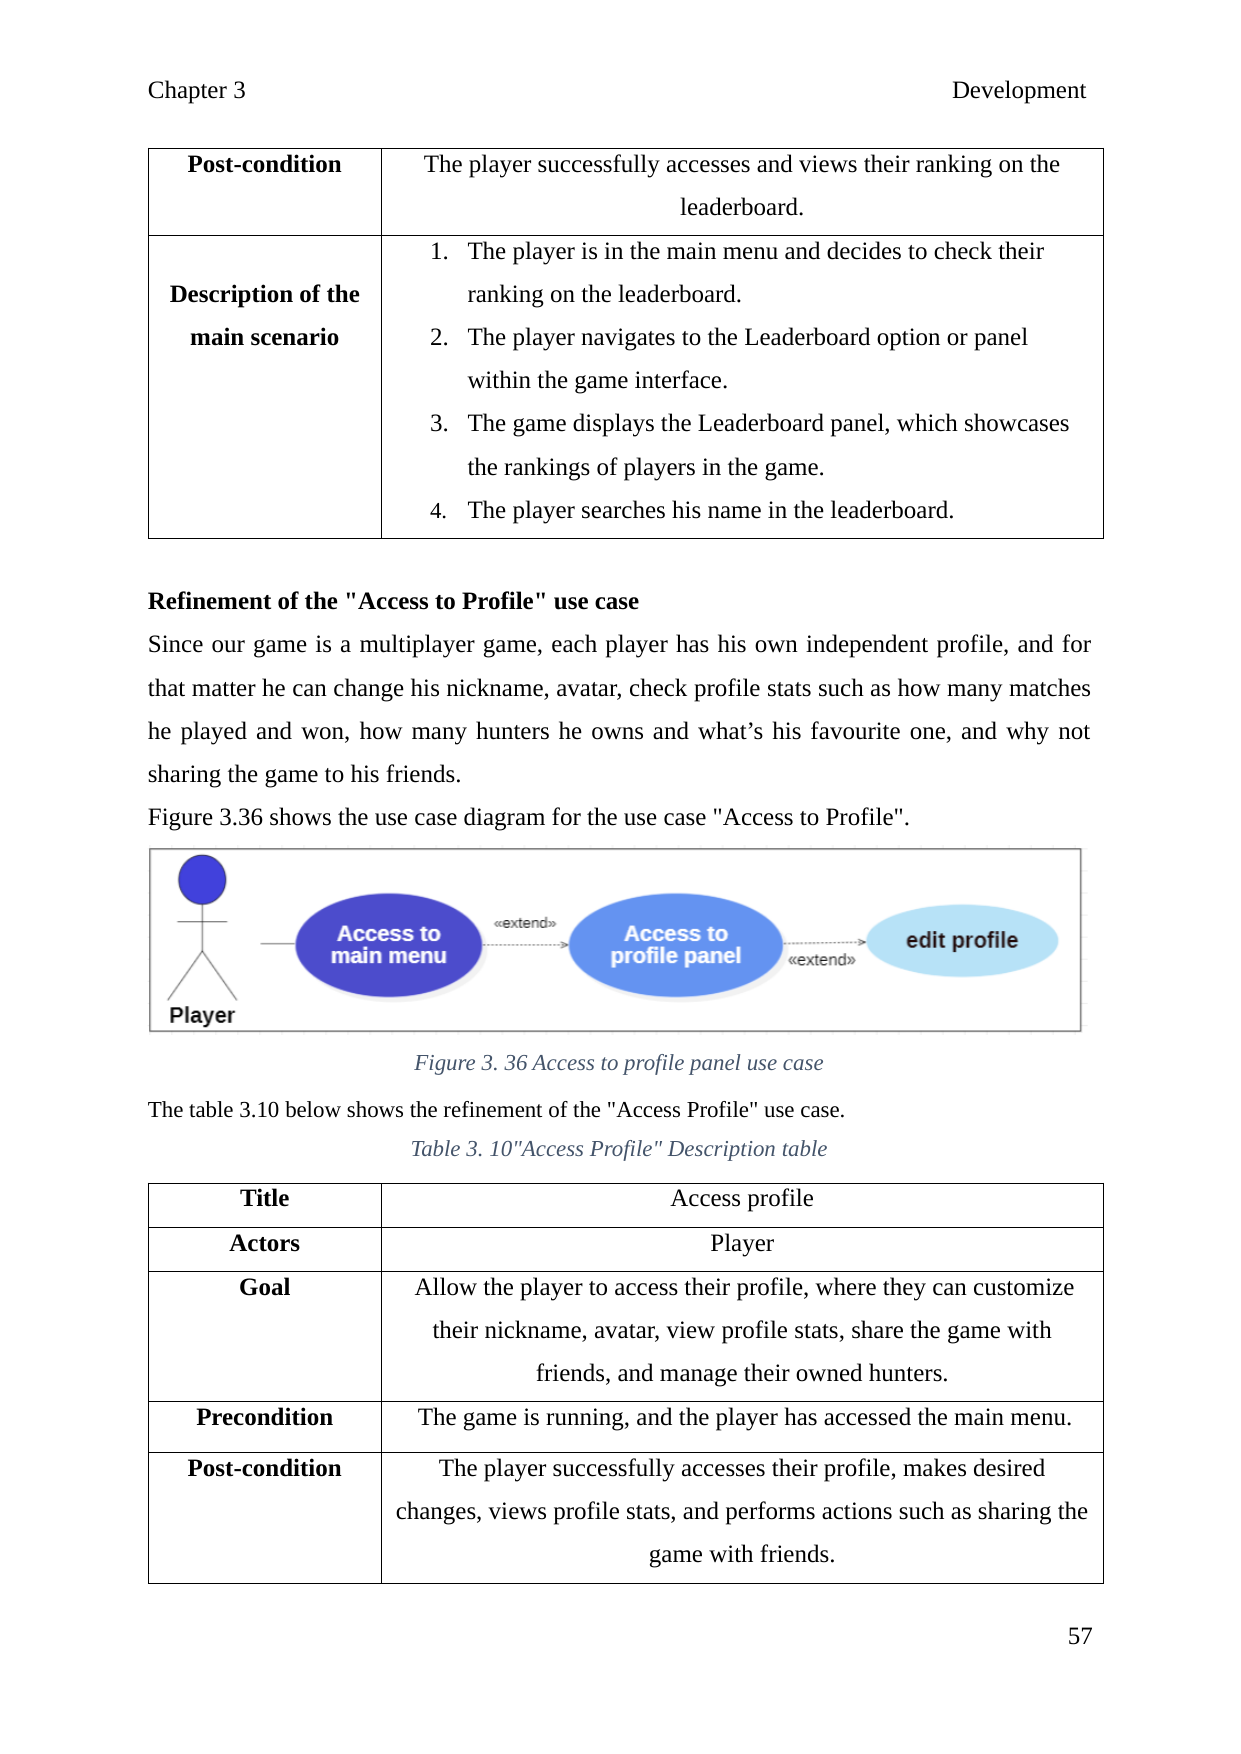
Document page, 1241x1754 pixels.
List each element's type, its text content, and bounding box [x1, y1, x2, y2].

table_cell Actors [149, 1228, 381, 1271]
text Table 3. 10"Access Profile" Description table [148, 1135, 1092, 1162]
table_header Title [149, 1184, 381, 1227]
text Refinement of the "Access to Profile" use case [148, 586, 1092, 615]
table_cell The player successfully accesses their profile, makes desired changes, views profile stats, and performs actions such as sharing the game with friends. [382, 1453, 1103, 1583]
table_cell Allow the player to access their profile, where they can customize their nickname, avatar, view profile stats, share the game with friends, and manage their owned hunters. [382, 1272, 1103, 1401]
text Figure 3.36 shows the use case diagram for the use case "Access to Profile". [148, 802, 1092, 831]
table_cell Goal [149, 1272, 381, 1401]
table_cell The game is running, and the player has accessed the main menu. [382, 1402, 1103, 1452]
table_cell Post-condition [149, 1453, 381, 1583]
table_cell Precondition [149, 1402, 381, 1452]
table_cell The player is in the main menu and decides to check their ranking on the leaderboard. The player navigates to the Leaderboard option or panel within the game interface. The game displays the Leaderboard panel, which showcases the rankings of players in the game. The player searches his name in the leaderboard. [382, 236, 1103, 538]
table_header Access profile [382, 1184, 1103, 1227]
text Figure 3. 36 Access to profile panel use case [148, 1049, 1092, 1075]
table_cell Player [382, 1228, 1103, 1271]
table_cell Post-condition [149, 149, 381, 235]
text The table 3.10 below shows the refinement of the "Access Profile" use case. [148, 1096, 1092, 1122]
picture [147, 845, 1088, 1035]
text Since our game is a multiplayer game, each player has his own independent profile, and for that matter he can change his nickname, avatar, check profile stats such as how many matches he played and won, how many hunters he owns and what’s his favourite one, and why not sharing the game to his friends. [148, 629, 1092, 788]
table_cell Description of the main scenario [149, 236, 381, 538]
table_cell The player successfully accesses and views their ranking on the leaderboard. [382, 149, 1103, 235]
